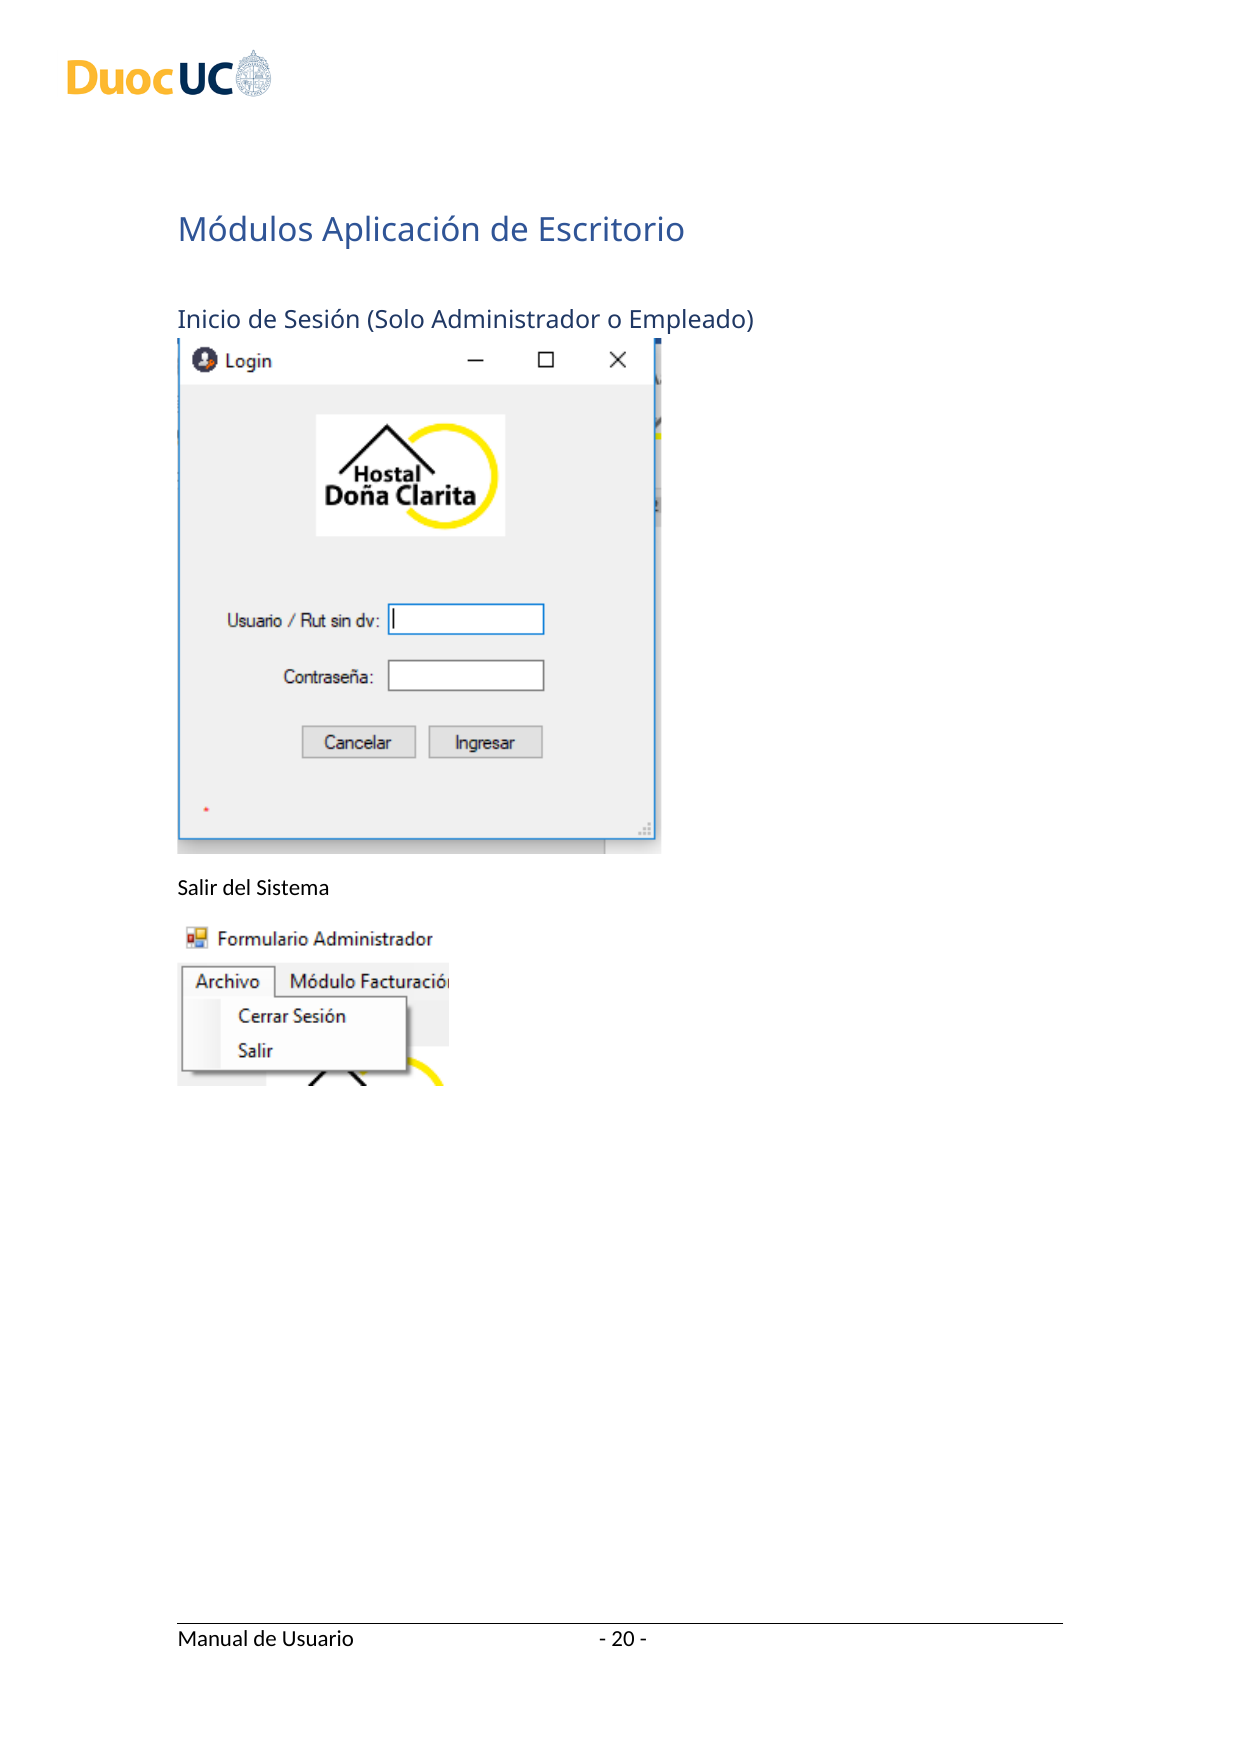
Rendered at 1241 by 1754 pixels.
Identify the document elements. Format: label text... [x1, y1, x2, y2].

subtitle Inicio de Sesión (Solo Administrador o Empleado) [177, 301, 1063, 335]
picture [177, 338, 662, 854]
subtitle Módulos Aplicación de Escritorio [177, 206, 1063, 251]
picture [57, 45, 278, 101]
text Salir del Sistema [177, 873, 1063, 901]
picture [177, 919, 449, 1086]
